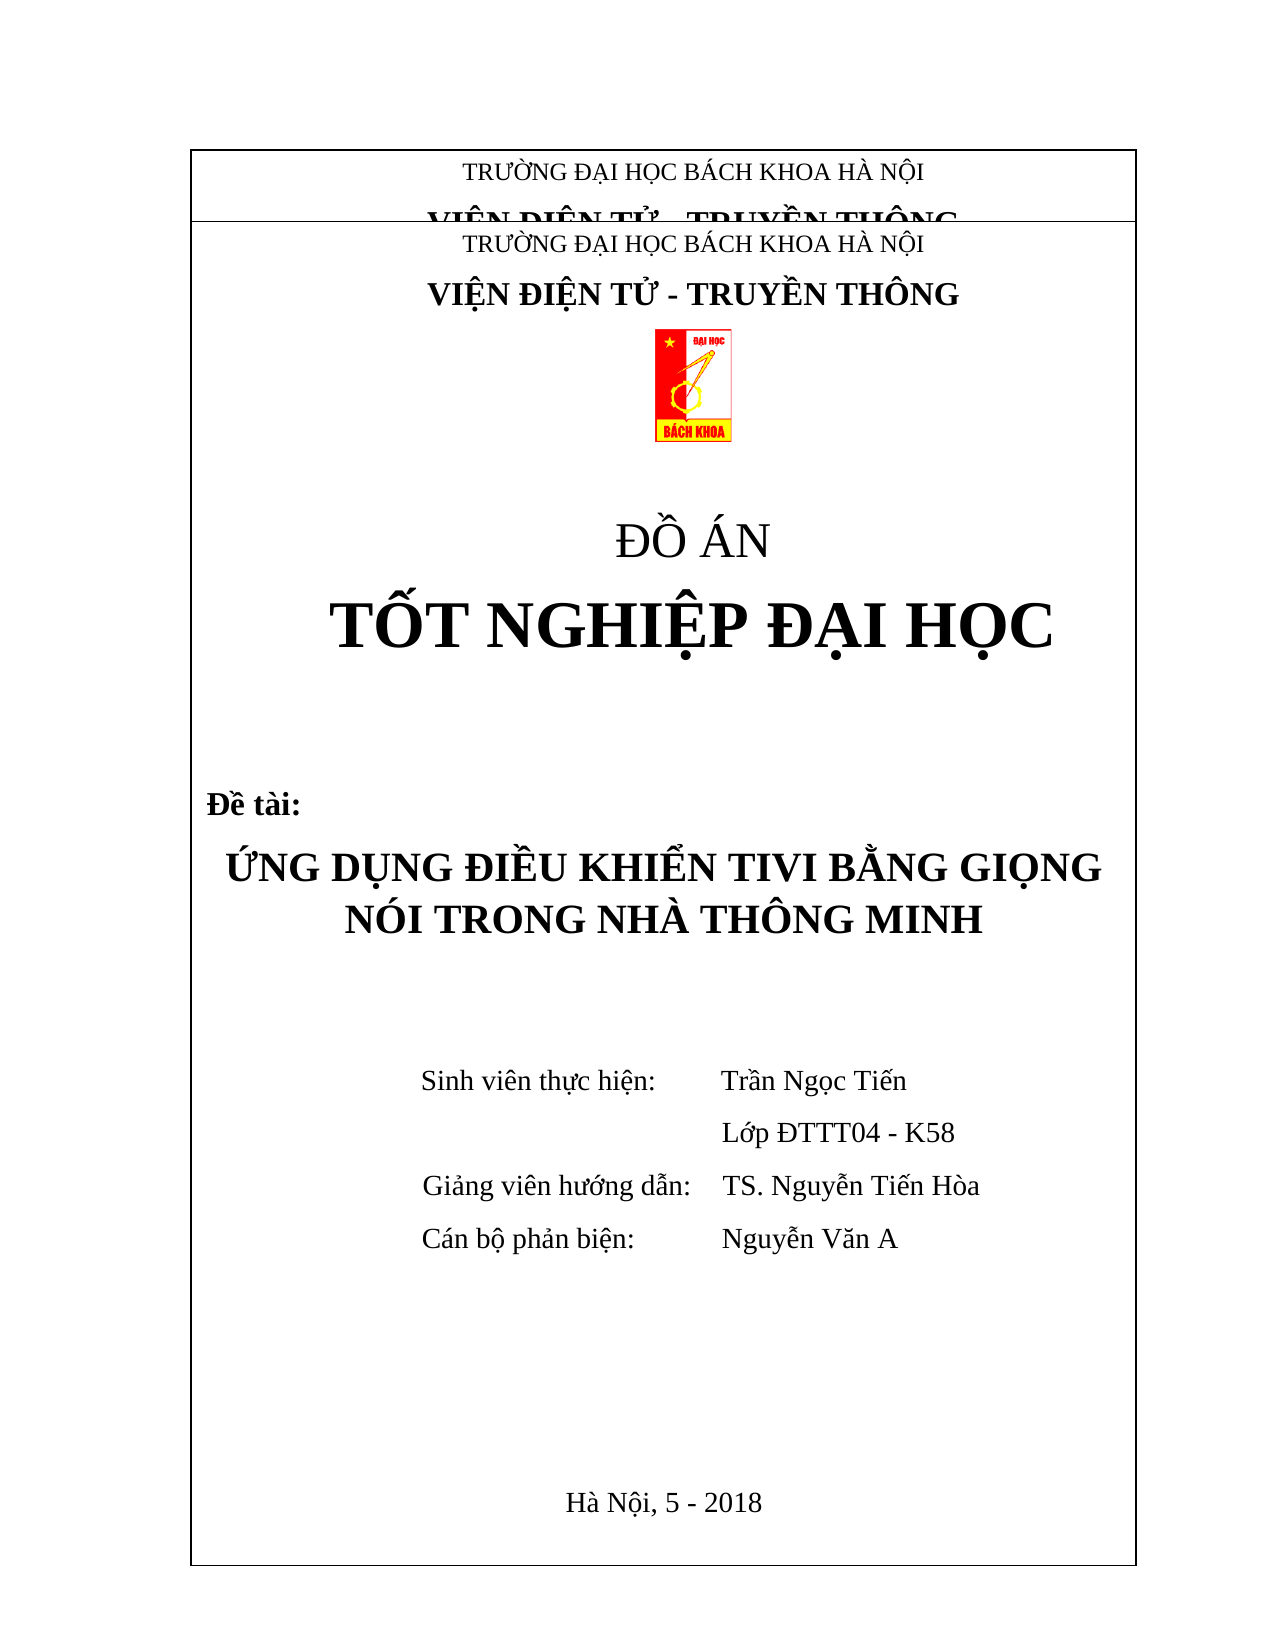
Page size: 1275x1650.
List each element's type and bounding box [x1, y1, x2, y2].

picture [655, 329, 732, 442]
